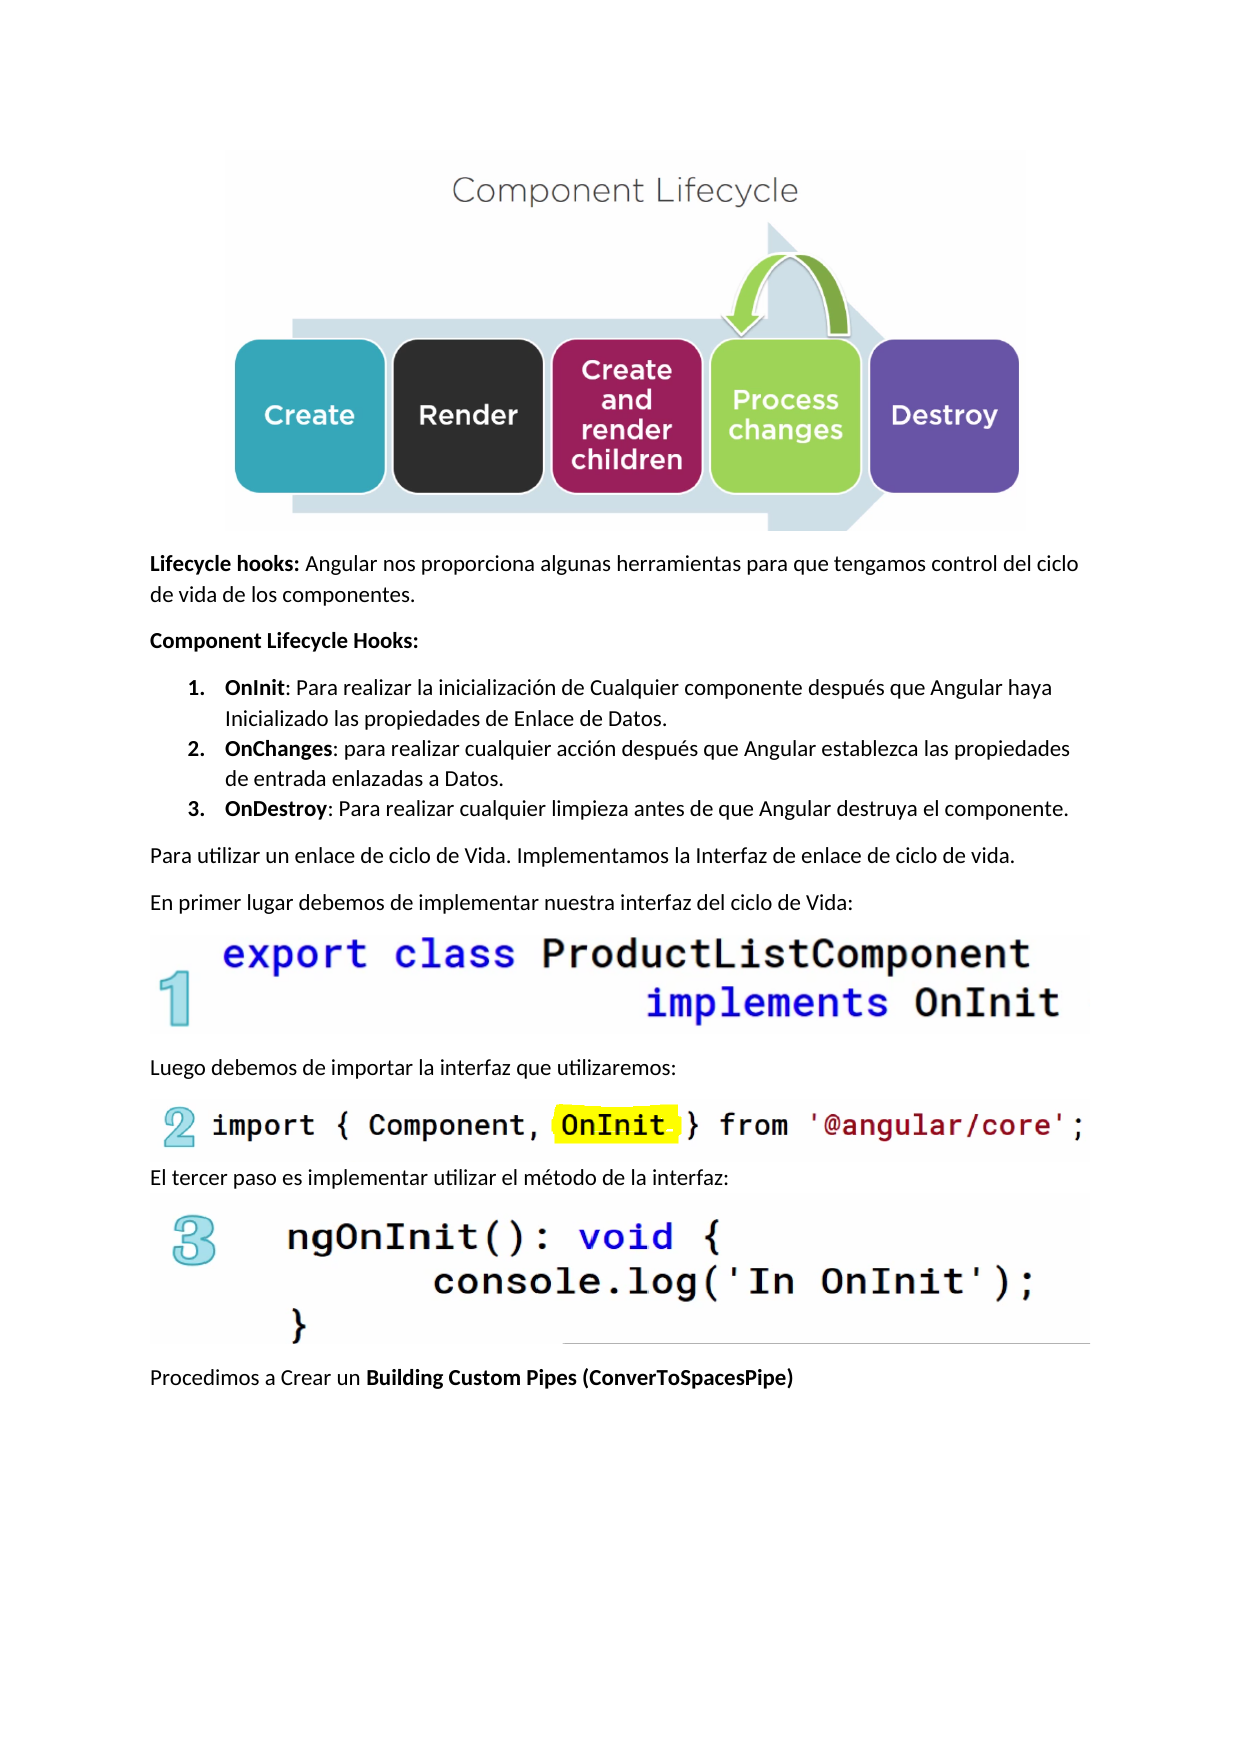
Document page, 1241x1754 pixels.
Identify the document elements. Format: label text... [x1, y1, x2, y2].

picture [150, 1099, 1091, 1162]
text Lifecycle hooks: Angular nos proporciona algunas herramientas para que tengamos control del ciclo de vida de los componentes. [150, 549, 1090, 608]
picture [150, 935, 1091, 1034]
picture [225, 150, 1026, 531]
list OnChanges: para realizar cualquier acción después que Angular establezca las propiedades de entrada enlazadas a Datos. [187, 734, 1090, 792]
text Para utilizar un enlace de ciclo de Vida. Implementamos la Interfaz de enlace de ciclo de vida. [150, 841, 1090, 869]
picture [150, 1193, 1091, 1344]
text Procedimos a Crear un Building Custom Pipes (ConverToSpacesPipe) [150, 1363, 1090, 1391]
list OnDestroy: Para realizar cualquier limpieza antes de que Angular destruya el componente. [187, 794, 1090, 822]
text Component Lifecycle Hooks: [150, 627, 1090, 654]
text El tercer paso es implementar utilizar el método de la interfaz: [150, 1162, 1090, 1193]
list OnInit: Para realizar la inicialización de Cualquier componente después que Angular haya Inicializado las propiedades de Enlace de Datos. [187, 673, 1090, 732]
text Luego debemos de importar la interfaz que utilizaremos: [150, 1053, 1090, 1081]
text En primer lugar debemos de implementar nuestra interfaz del ciclo de Vida: [150, 888, 1090, 916]
